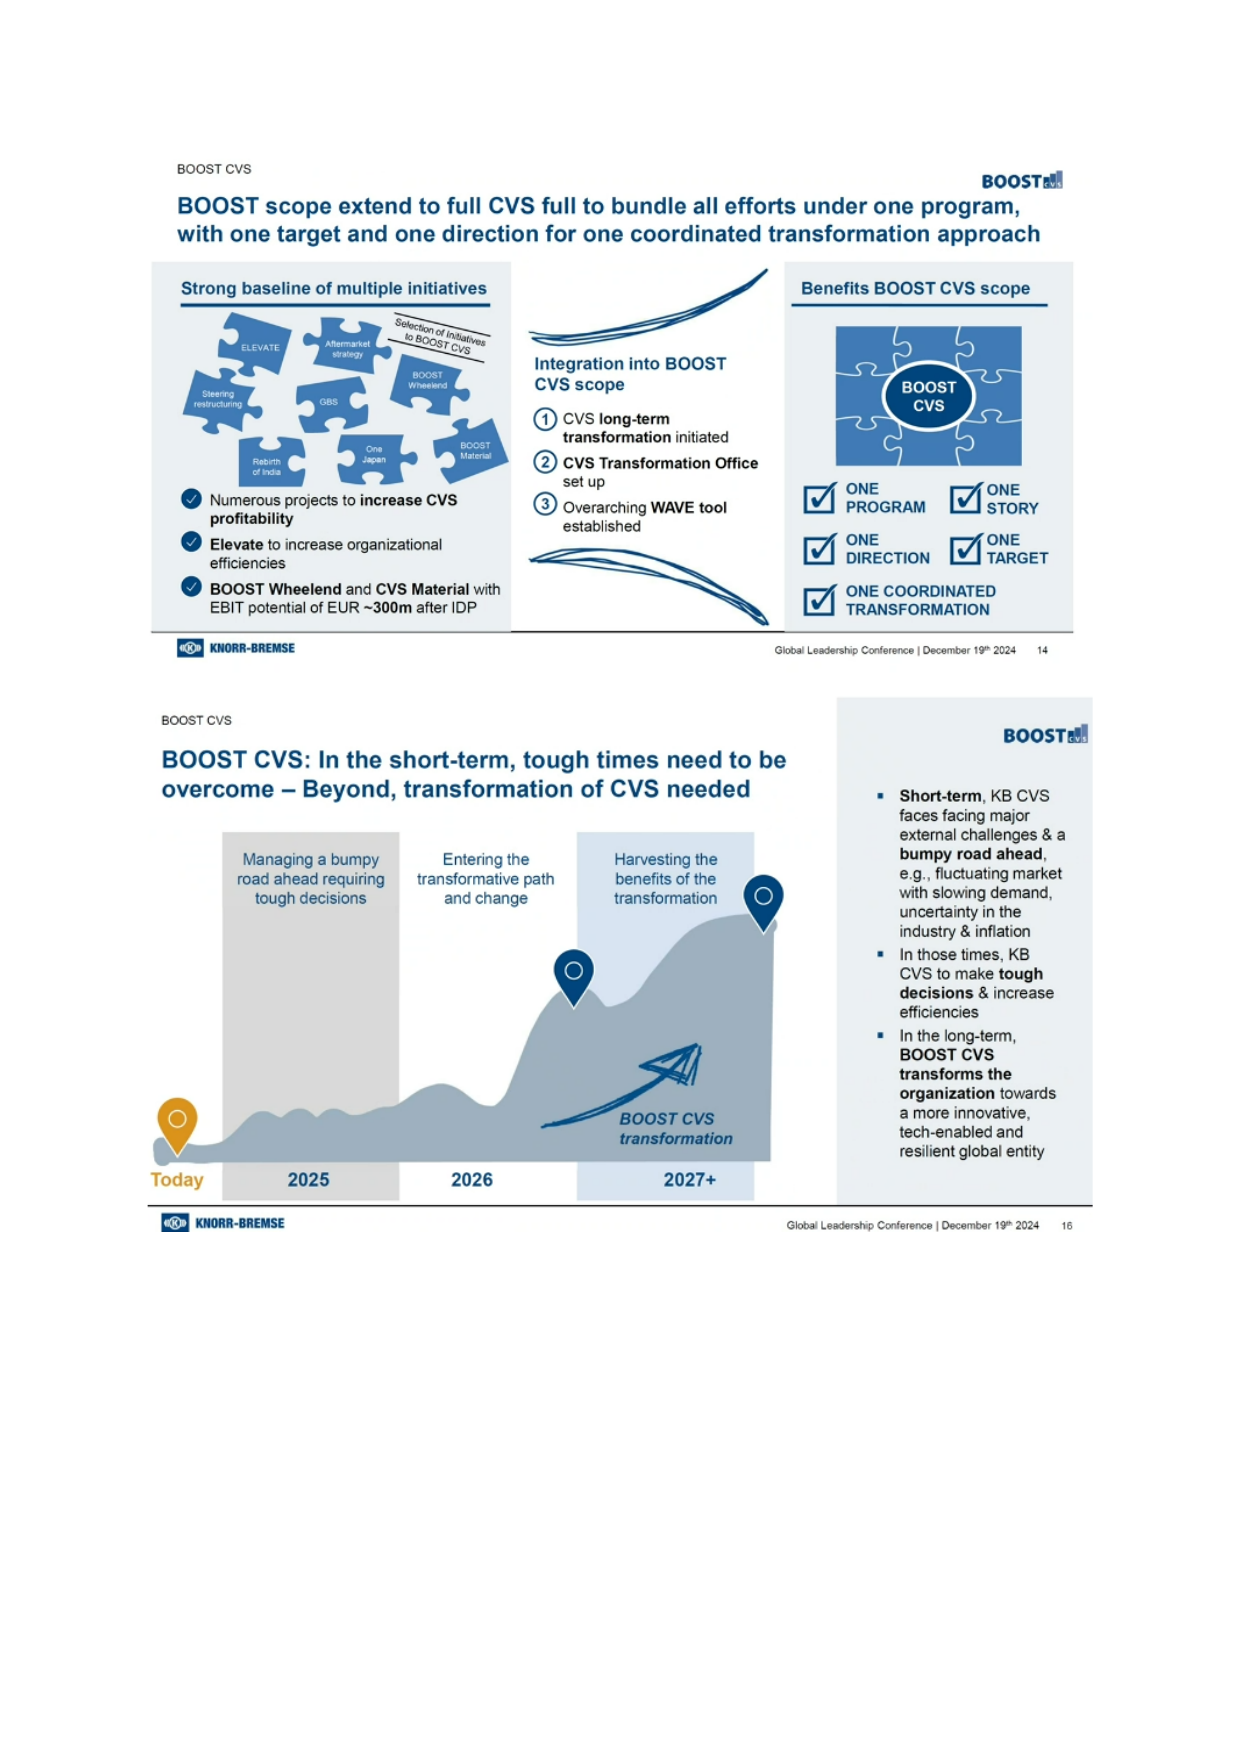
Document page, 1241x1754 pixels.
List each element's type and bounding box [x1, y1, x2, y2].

picture [147, 692, 1093, 1232]
picture [147, 147, 1093, 674]
